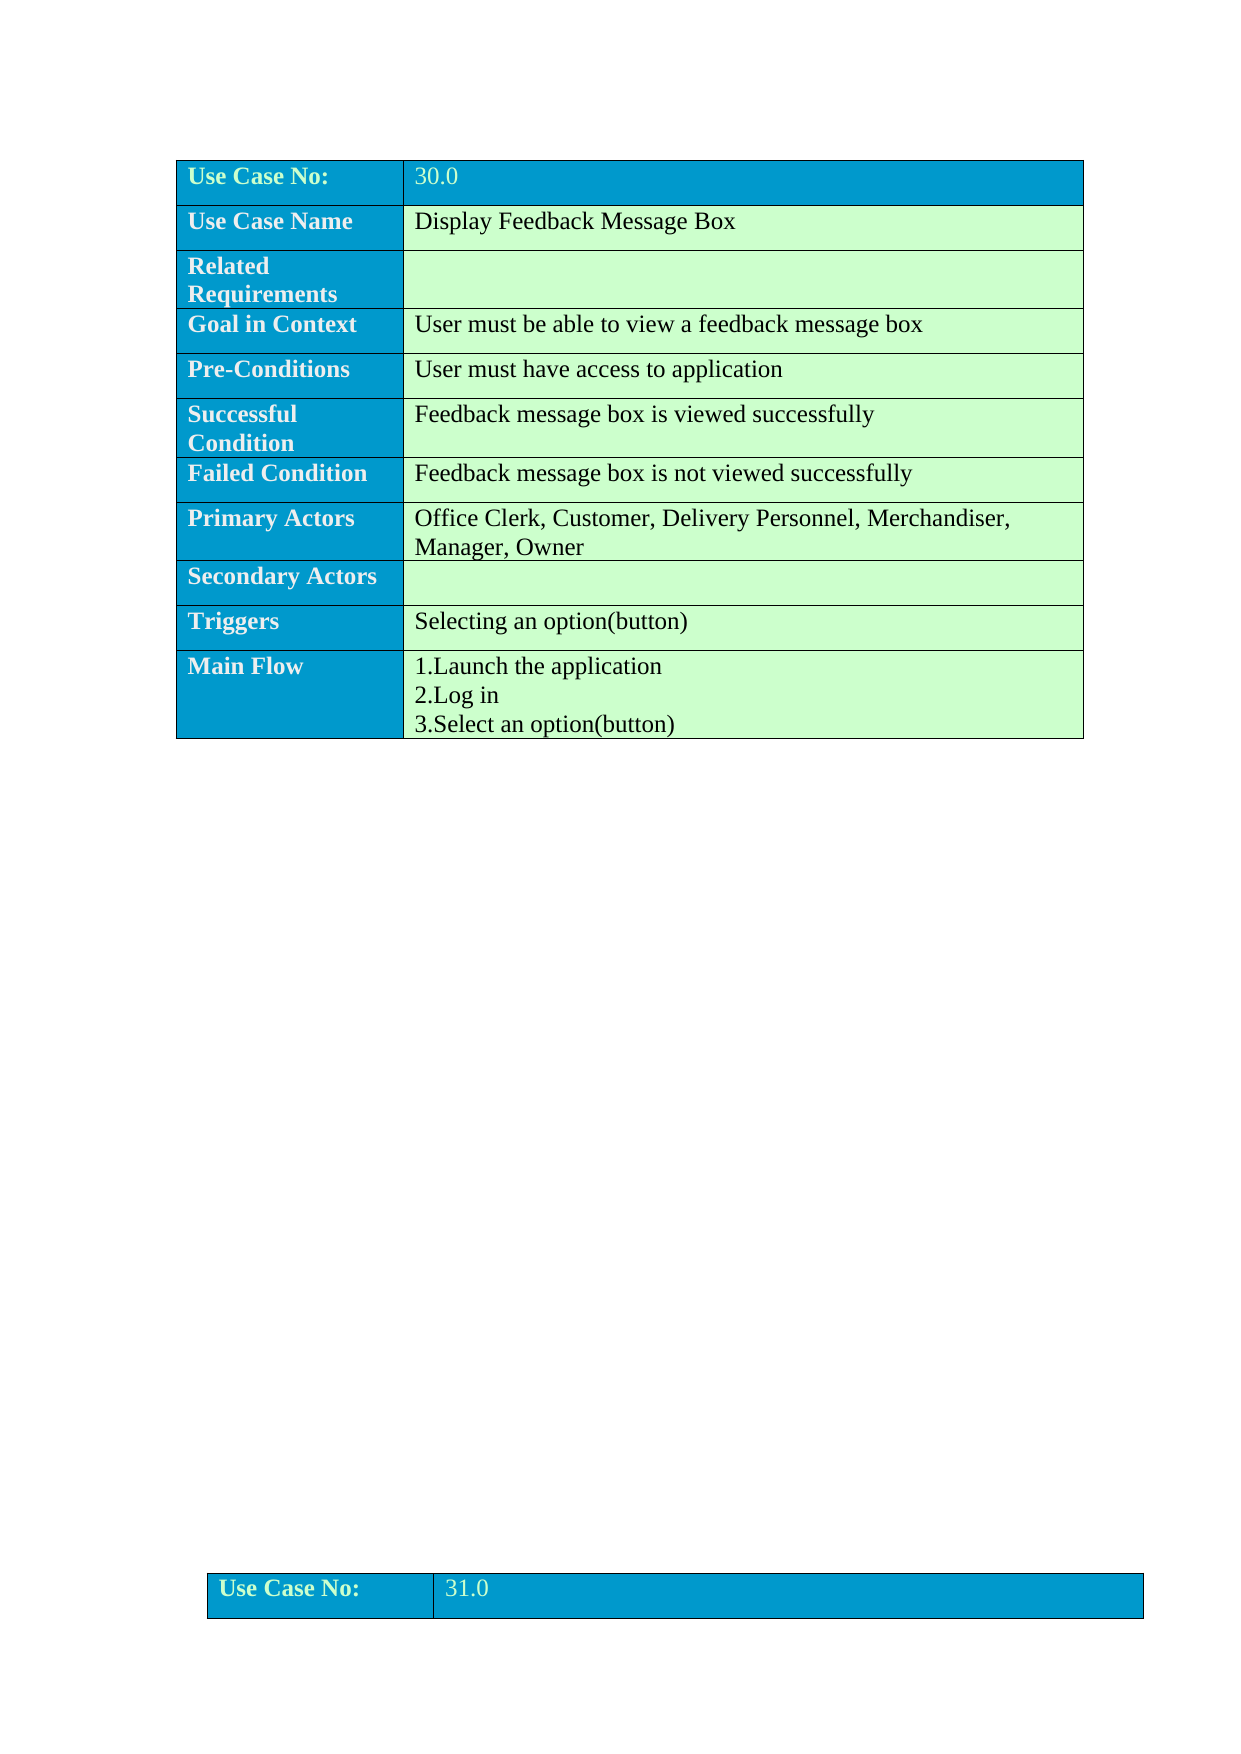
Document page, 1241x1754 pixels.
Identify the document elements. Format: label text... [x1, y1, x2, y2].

table_header 30.0 [404, 161, 1083, 205]
table_cell User must have access to application [404, 354, 1083, 398]
table_cell [404, 251, 1083, 308]
table_cell Selecting an option(button) [404, 606, 1083, 650]
table_header 31.0 [434, 1574, 1143, 1617]
table_cell User must be able to view a feedback message box [404, 309, 1083, 353]
table_cell Triggers [177, 606, 403, 650]
table_header Use Case No: [177, 161, 403, 205]
table_cell Pre-Conditions [177, 354, 403, 398]
table_cell Related Requirements [177, 251, 403, 308]
table_cell Use Case Name [177, 206, 403, 250]
table_header Use Case No: [208, 1574, 433, 1617]
table_cell Feedback message box is viewed successfully [404, 399, 1083, 457]
table_cell Successful Condition [177, 399, 403, 457]
table_cell [404, 561, 1083, 605]
table_cell Failed Condition [177, 458, 403, 502]
table_cell Display Feedback Message Box [404, 206, 1083, 250]
table_cell Secondary Actors [177, 561, 403, 605]
table_cell Feedback message box is not viewed successfully [404, 458, 1083, 502]
table_cell Primary Actors [177, 503, 403, 560]
table_cell Office Clerk, Customer, Delivery Personnel, Merchandiser, Manager, Owner [404, 503, 1083, 560]
table_cell Goal in Context [177, 309, 403, 353]
table_cell 1.Launch the application 2.Log in 3.Select an option(button) [404, 651, 1083, 738]
table_cell Main Flow [177, 651, 403, 738]
